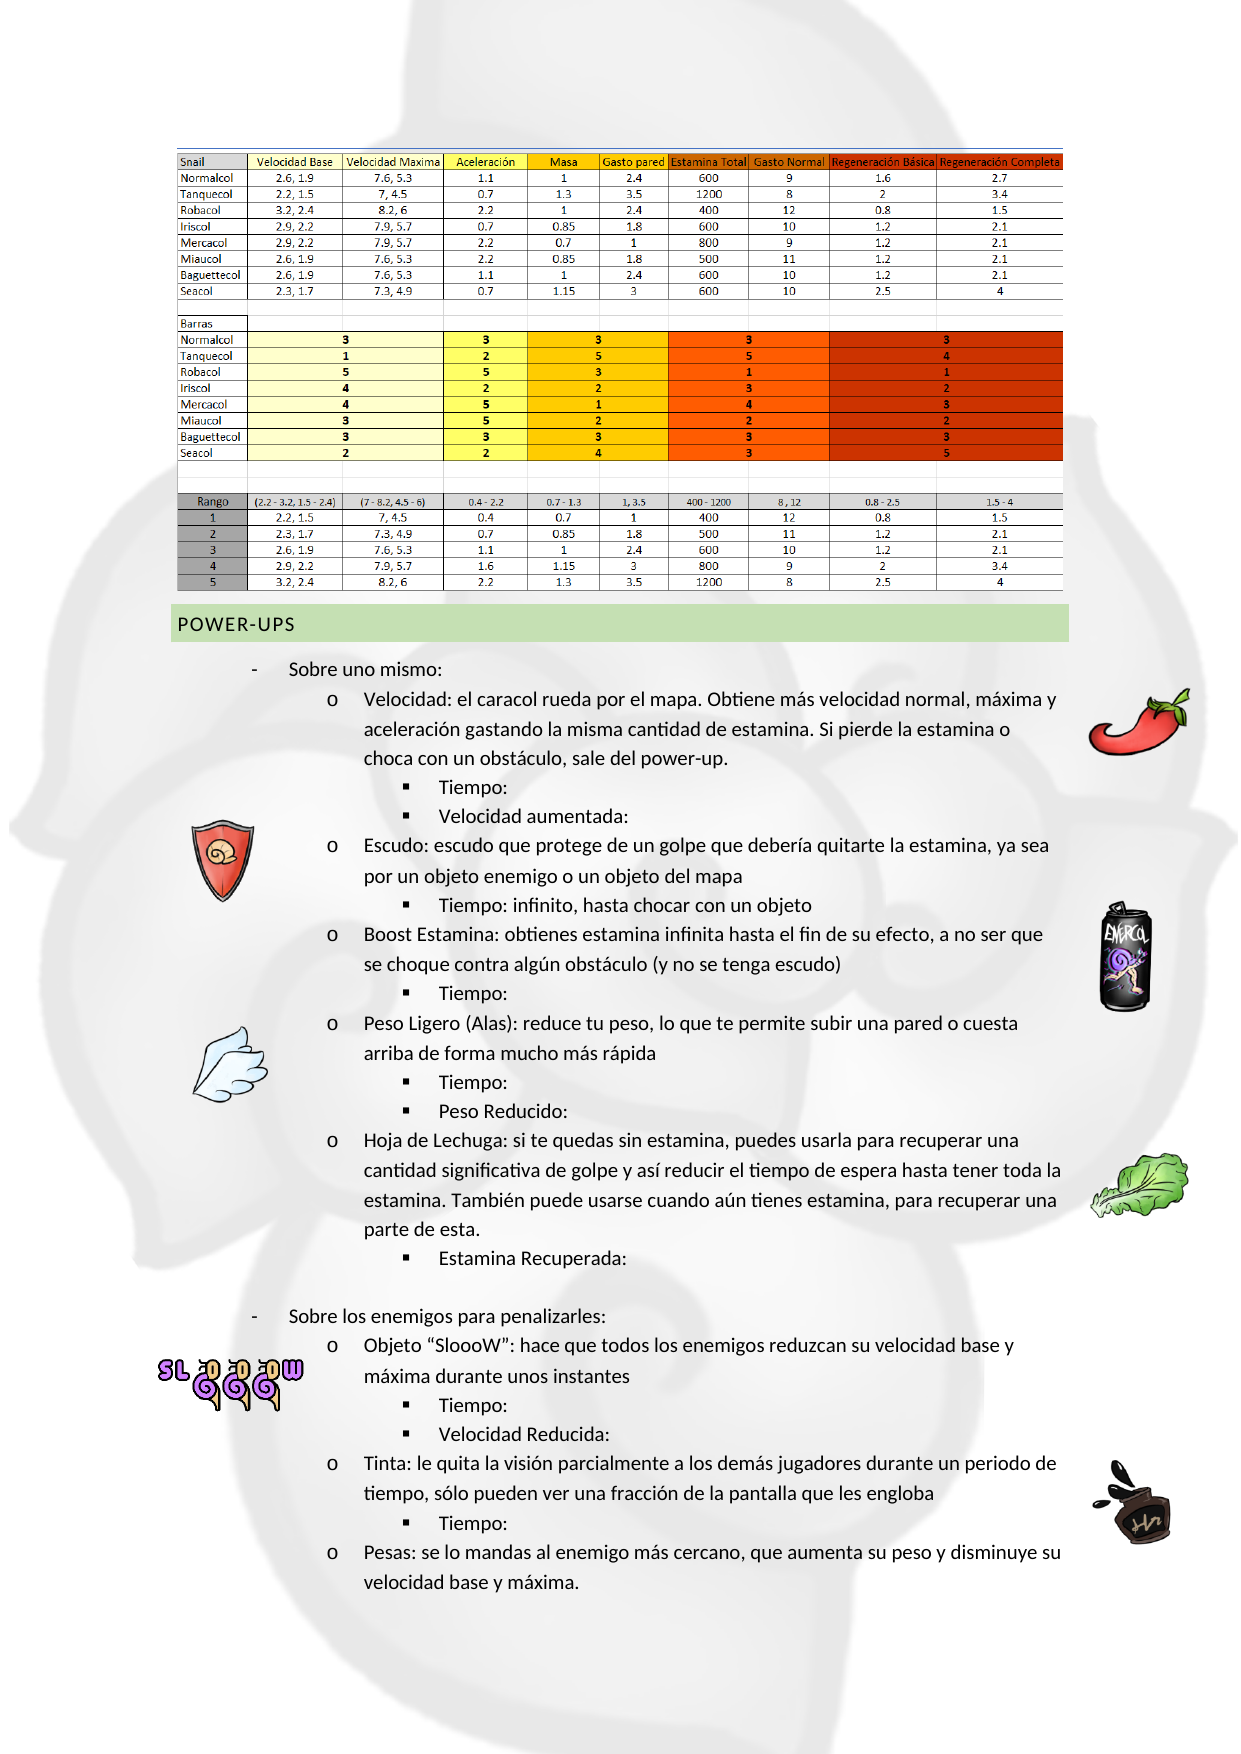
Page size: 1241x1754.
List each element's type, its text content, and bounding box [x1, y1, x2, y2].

list Hoja de Lechuga: si te quedas sin estamina, puedes usarla para recuperar una cantidad significativa de golpe y así reducir el tiempo de espera hasta tener toda la estamina. También puede usarse cuando aún tienes estamina, para recuperar una parte de esta. [326, 1127, 1063, 1241]
subtitle Power-Ups [177, 611, 1063, 636]
list Boost Estamina: obtienes estamina infinita hasta el fin de su efecto, a no ser que se choque contra algún obstáculo (y no se tenga escudo) [326, 921, 1063, 977]
list Sobre los enemigos para penalizarles: [251, 1303, 1063, 1329]
list Velocidad: el caracol rueda por el mapa. Obtiene más velocidad normal, máxima y aceleración gastando la misma cantidad de estamina. Si pierde la estamina o choca con un obstáculo, sale del power-up. [326, 686, 1063, 771]
list Tiempo: [401, 981, 1063, 1006]
list Peso Reducido: [401, 1098, 1063, 1124]
list Tiempo: [401, 774, 1063, 800]
list Escudo: escudo que protege de un golpe que debería quitarte la estamina, ya sea por un objeto enemigo o un objeto del mapa [326, 833, 1063, 888]
picture [0, 0, 1241, 1754]
list Tiempo: [401, 1510, 1063, 1535]
list Tiempo: [401, 1069, 1063, 1094]
list Pesas: se lo mandas al enemigo más cercano, que aumenta su peso y disminuye su velocidad base y máxima. [326, 1539, 1063, 1594]
list Tinta: le quita la visión parcialmente a los demás jugadores durante un periodo de tiempo, sólo pueden ver una fracción de la pantalla que les engloba [326, 1450, 1063, 1506]
list Estamina Recuperada: [401, 1245, 1063, 1271]
list Velocidad aumentada: [401, 803, 1063, 829]
list Tiempo: infinito, hasta chocar con un objeto [401, 892, 1063, 917]
list Peso Ligero (Alas): reduce tu peso, lo que te permite subir una pared o cuesta arriba de forma mucho más rápida [326, 1010, 1063, 1065]
list Objeto “SloooW”: hace que todos los enemigos reduzcan su velocidad base y máxima durante unos instantes [326, 1333, 1063, 1388]
list Sobre uno mismo: [251, 657, 1063, 682]
list Tiempo: [401, 1392, 1063, 1417]
list Velocidad Reducida: [401, 1421, 1063, 1447]
